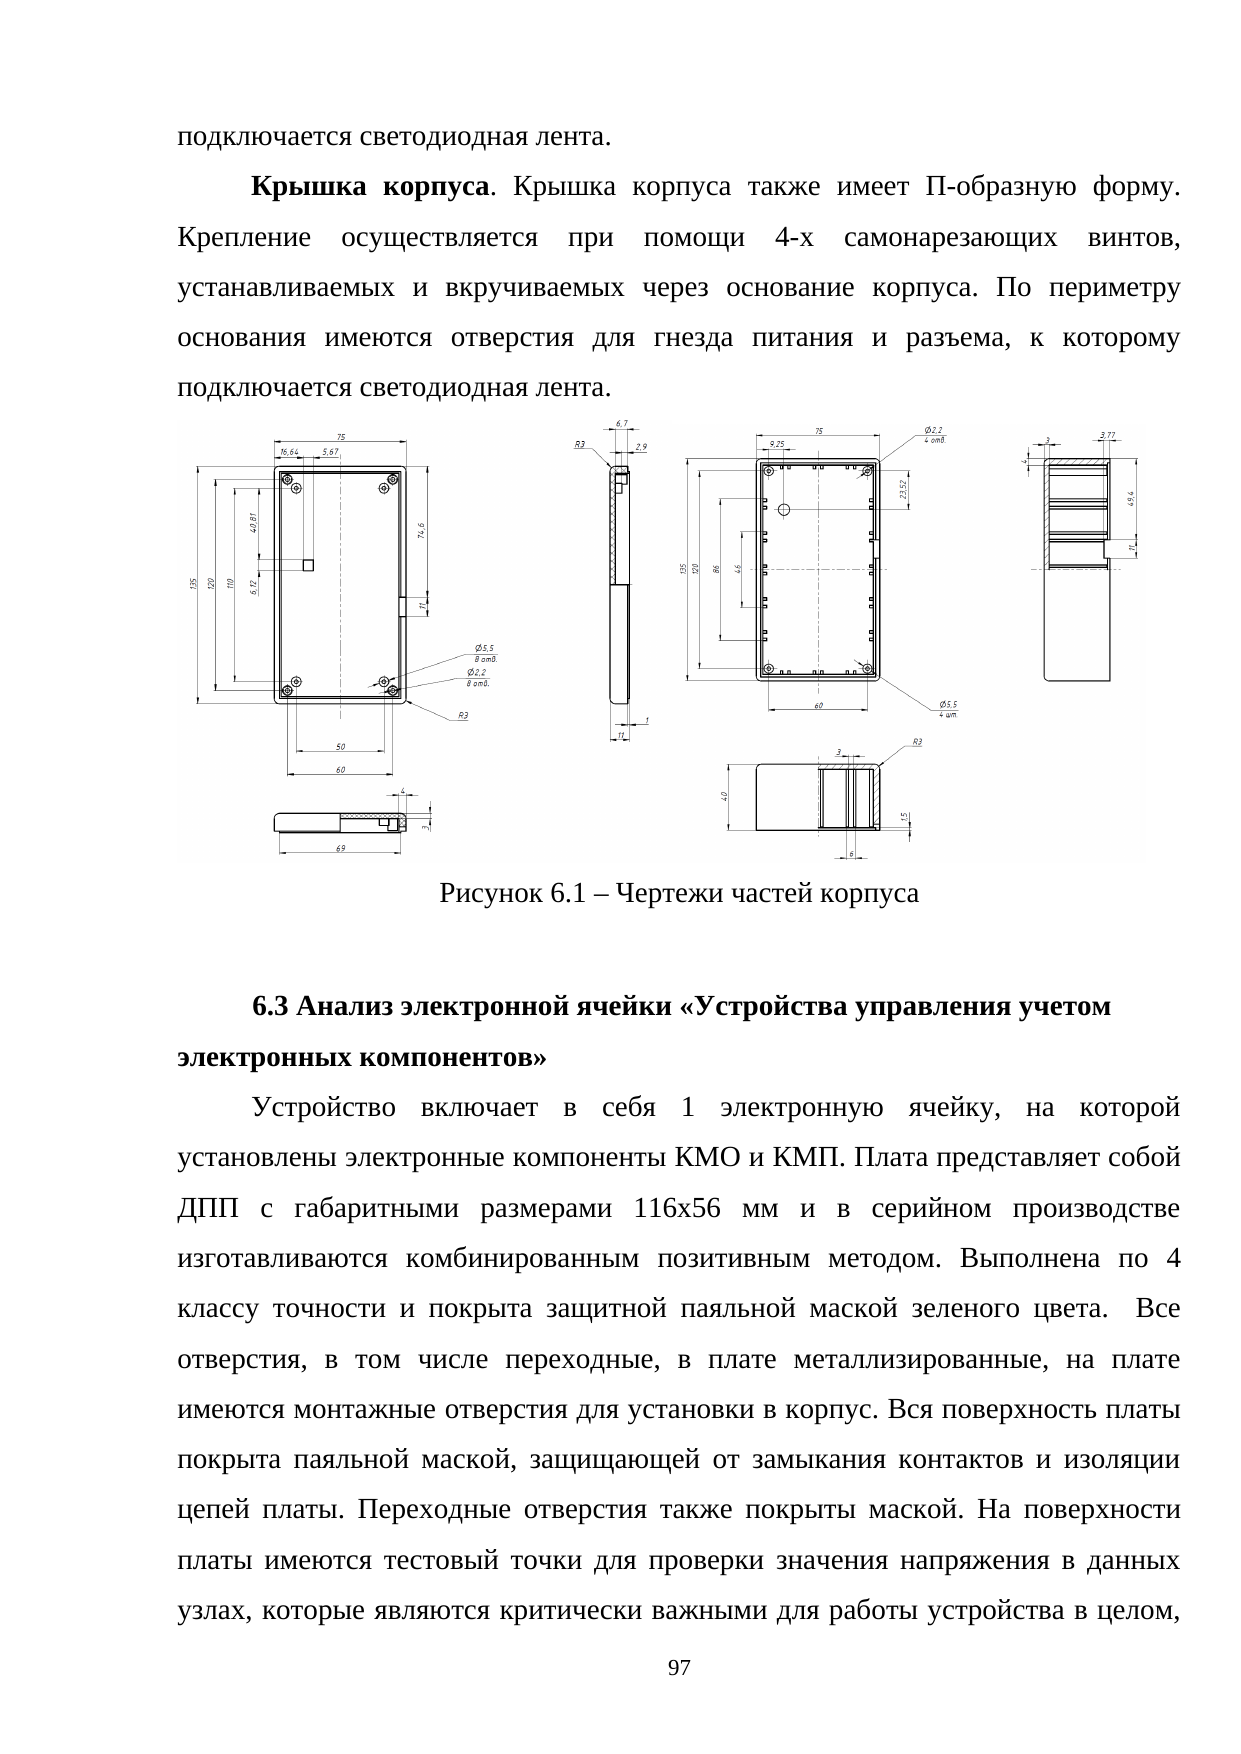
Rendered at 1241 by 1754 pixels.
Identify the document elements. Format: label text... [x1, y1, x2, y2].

subtitle 6.3 Анализ электронной ячейки «Устройства управления учетом электронных компонентов» [177, 988, 1182, 1072]
text Крышка корпуса. Крышка корпуса также имеет П-образную форму. Крепление осуществляется при помощи 4-х самонарезающих винтов, устанавливаемых и вкручиваемых через основание корпуса. По периметру основания имеются отверстия для гнезда питания и разъема, к которому подключается светодиодная лента. [177, 168, 1182, 403]
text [177, 118, 1182, 152]
text Рисунок 6.1 – Чертежи частей корпуса [177, 875, 1182, 909]
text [177, 1089, 1182, 1626]
picture [177, 420, 1146, 863]
